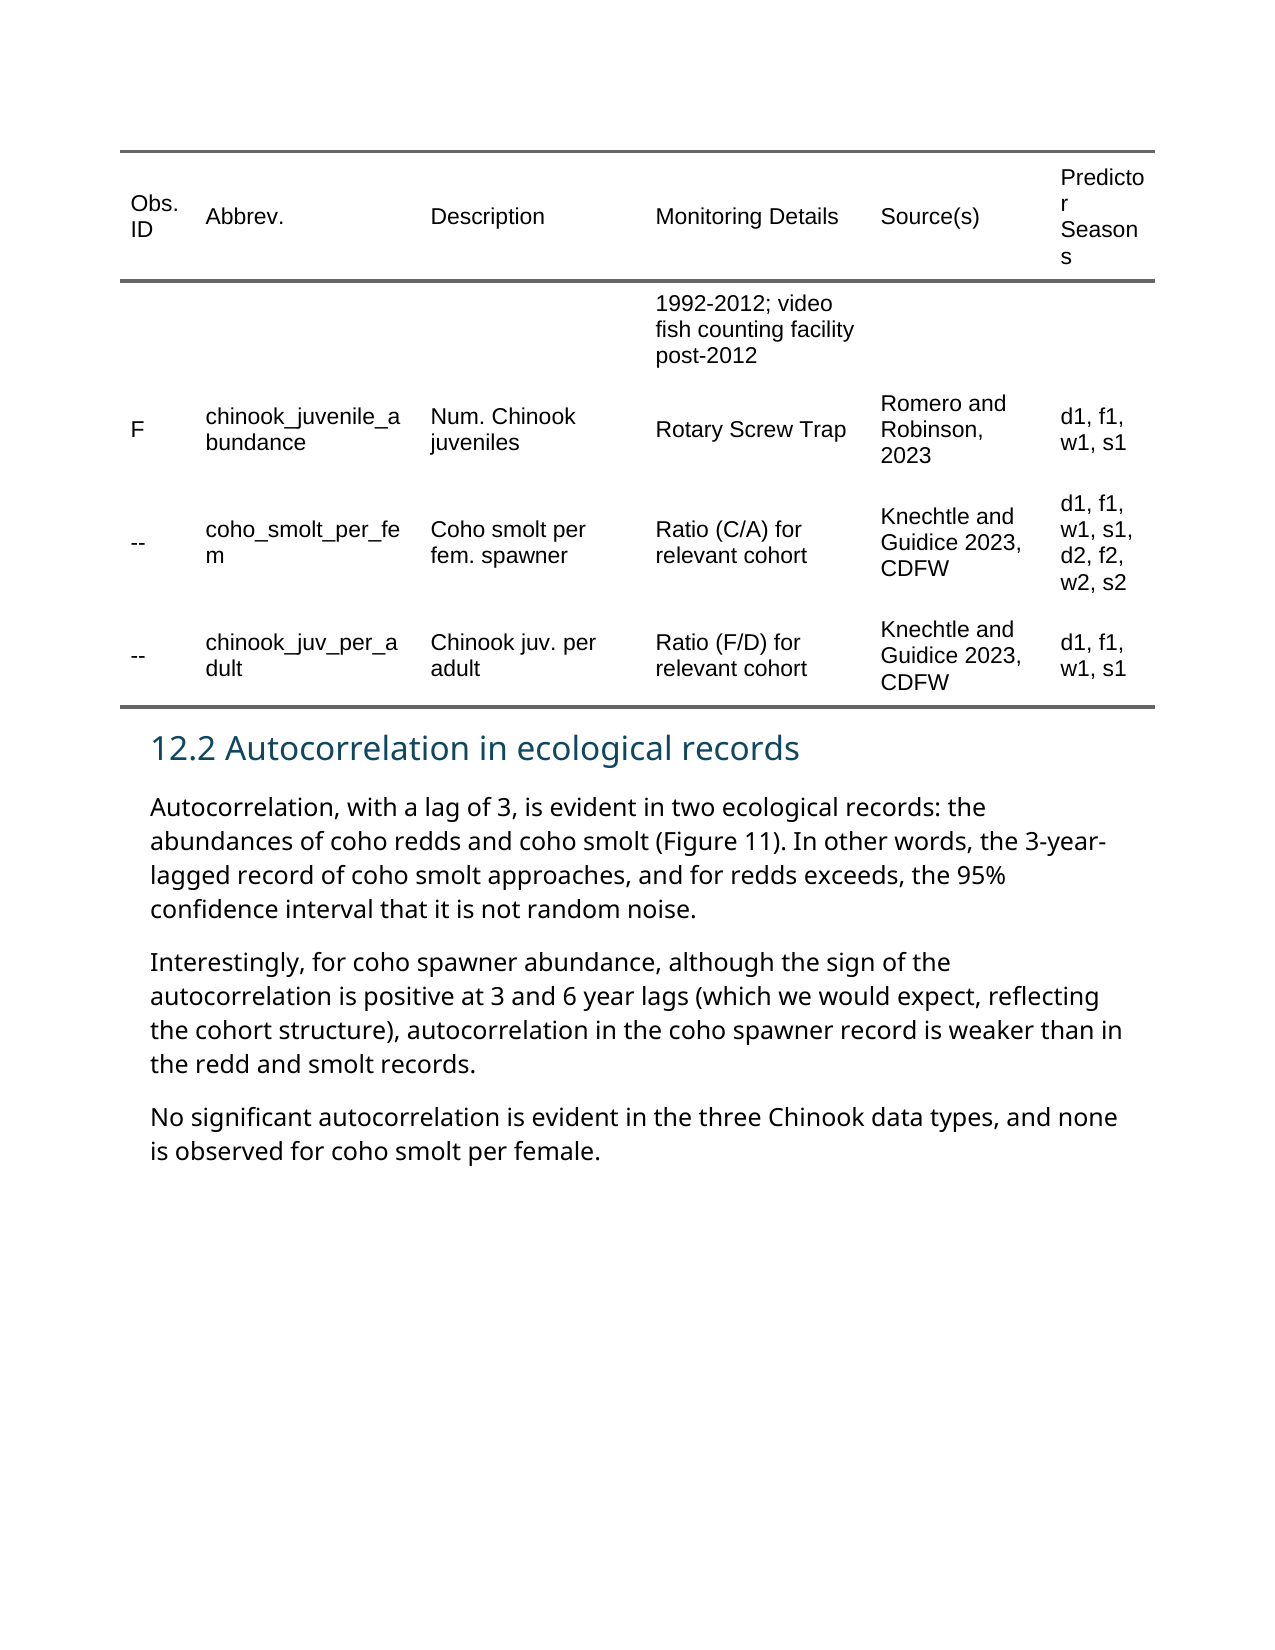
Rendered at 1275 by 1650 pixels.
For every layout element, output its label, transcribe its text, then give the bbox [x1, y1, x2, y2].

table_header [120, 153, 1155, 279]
subtitle 12.2 Autocorrelation in ecological records [150, 725, 1125, 771]
text No significant autocorrelation is evident in the three Chinook data types, and none is observed for coho smolt per female. [150, 1099, 1125, 1167]
text Autocorrelation, with a lag of 3, is evident in two ecological records: the abundances of coho redds and coho smolt (Figure 11). In other words, the 3-year-lagged record of coho smolt approaches, and for redds exceeds, the 95% confidence interval that it is not random noise. [150, 789, 1125, 926]
text Interestingly, for coho spawner abundance, although the sign of the autocorrelation is positive at 3 and 6 year lags (which we would expect, reflecting the cohort structure), autocorrelation in the coho spawner record is weaker than in the redd and smolt records. [150, 944, 1125, 1081]
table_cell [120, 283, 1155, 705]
